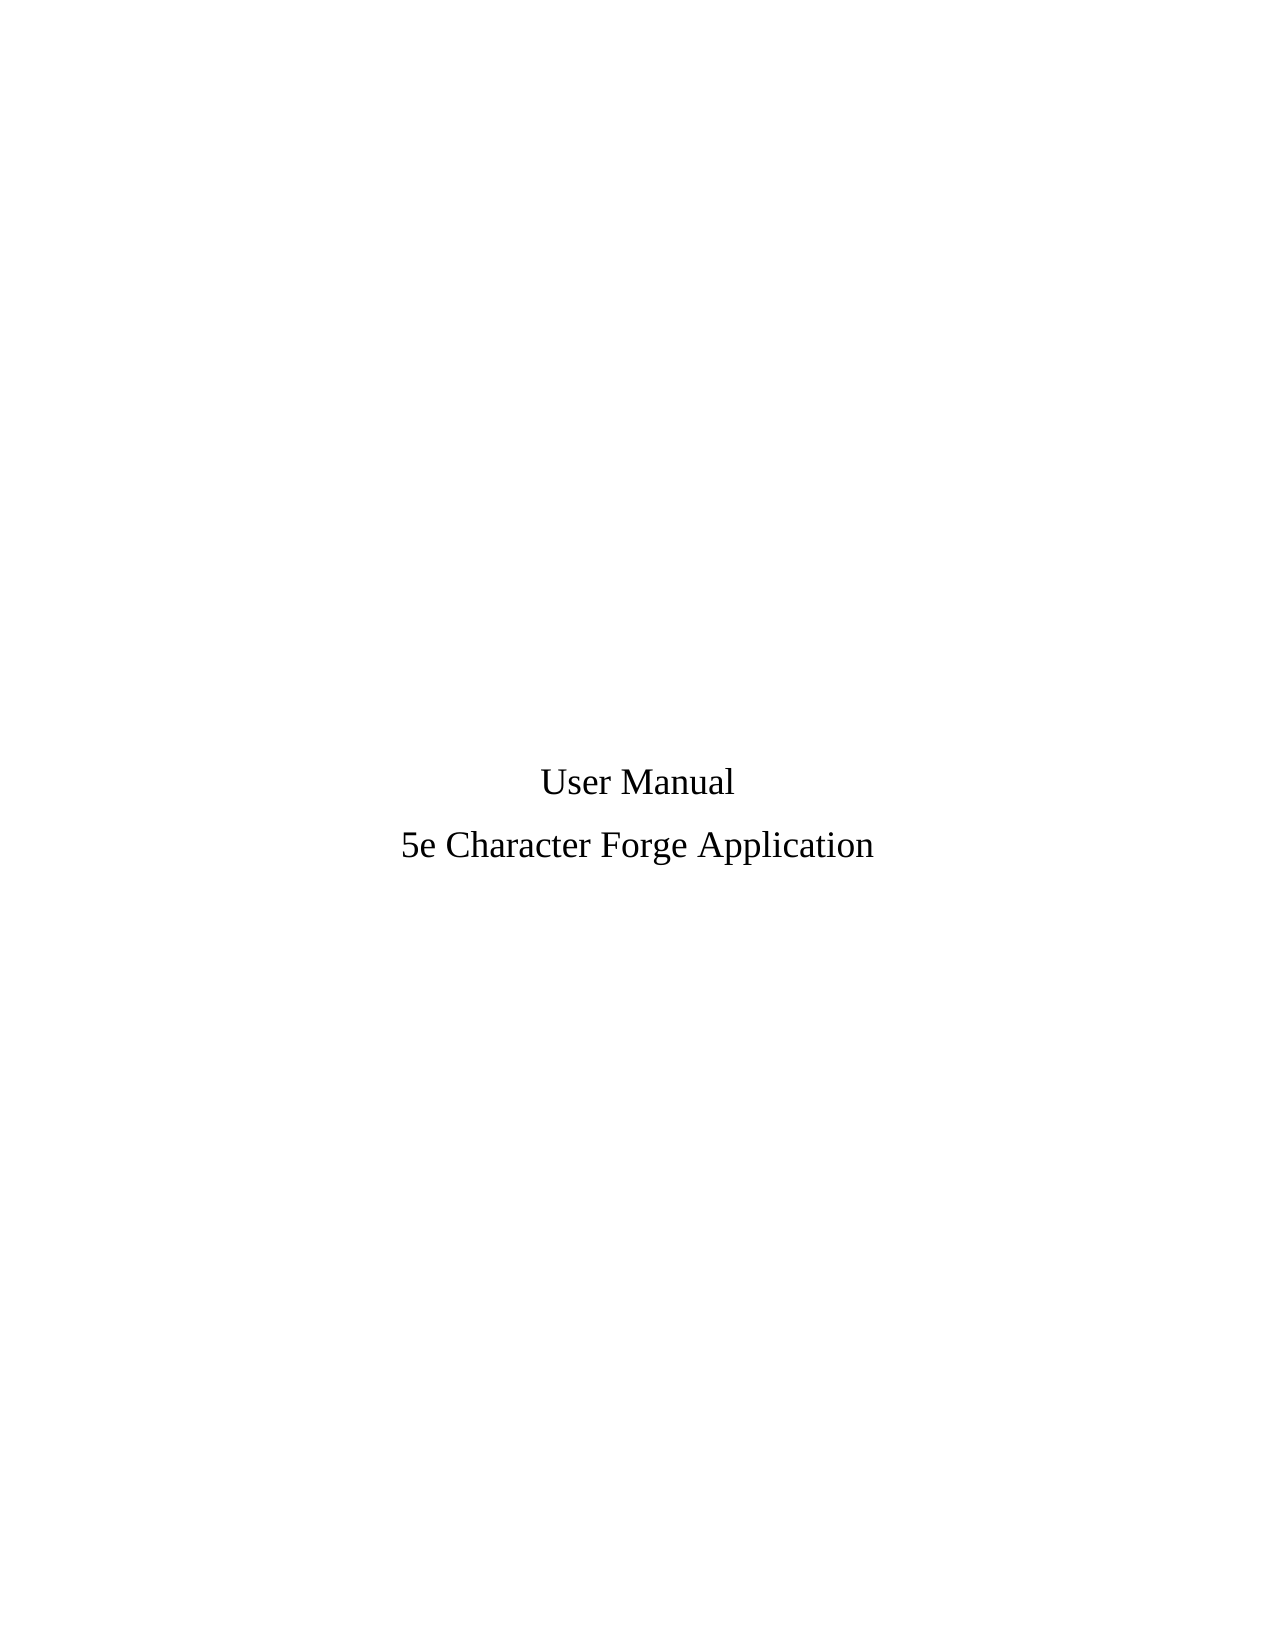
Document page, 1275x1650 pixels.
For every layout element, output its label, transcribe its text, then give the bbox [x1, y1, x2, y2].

text User Manual [150, 759, 1125, 802]
text 5e Character Forge Application [150, 823, 1125, 866]
